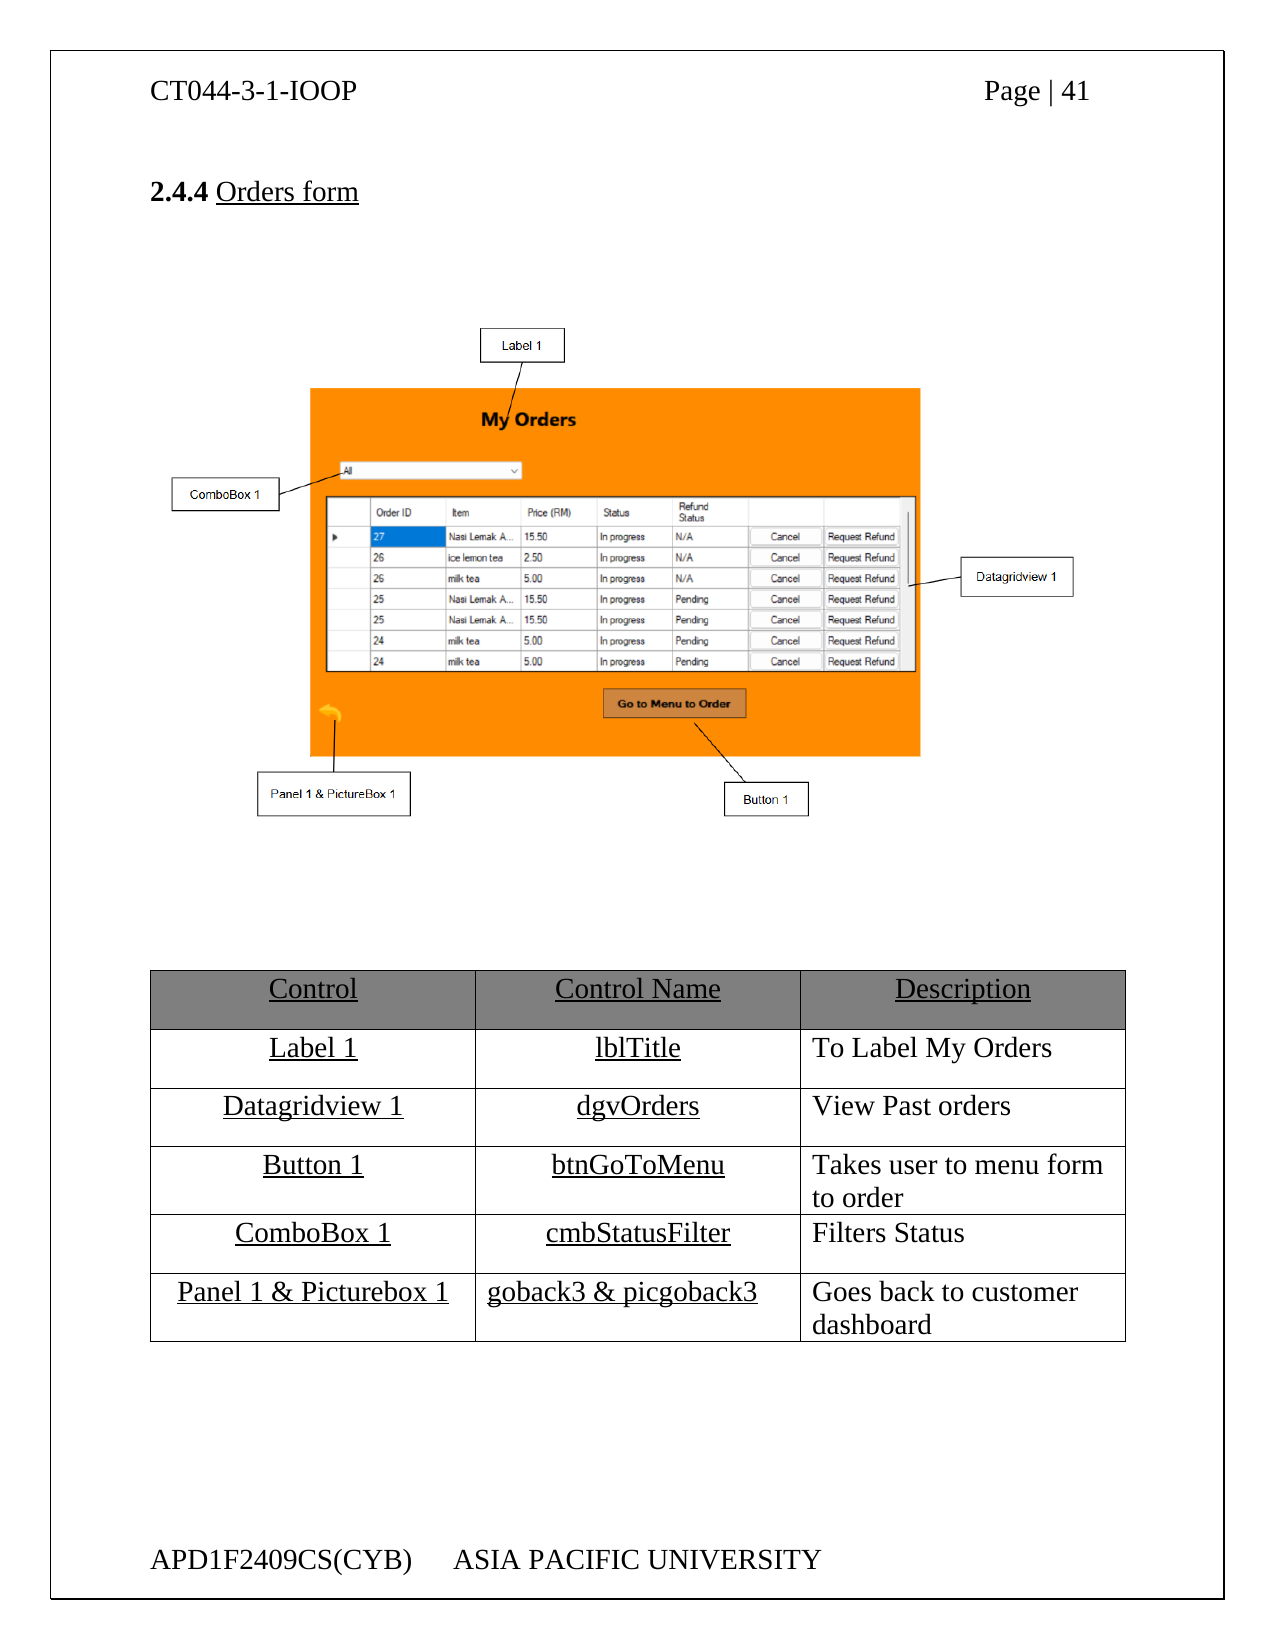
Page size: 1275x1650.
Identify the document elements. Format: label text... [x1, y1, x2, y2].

table_cell ComboBox 1 [151, 1215, 475, 1273]
table_header Description [801, 971, 1125, 1029]
table_cell Label 1 [151, 1030, 475, 1087]
table_cell goback3 & picgoback3 [476, 1274, 800, 1341]
table_header Control [151, 971, 475, 1029]
table_header Control Name [476, 971, 800, 1029]
table_cell To Label My Orders [801, 1030, 1125, 1087]
table_cell cmbStatusFilter [476, 1215, 800, 1273]
table_cell lblTitle [476, 1030, 800, 1087]
table_cell Datagridview 1 [151, 1089, 475, 1146]
table_cell Filters Status [801, 1215, 1125, 1273]
table_cell btnGoToMenu [476, 1147, 800, 1214]
table_cell Takes user to menu form to order [801, 1147, 1125, 1214]
table_cell Goes back to customer dashboard [801, 1274, 1125, 1341]
subtitle 2.4.4 Orders form [150, 174, 1124, 208]
table_cell Panel 1 & Picturebox 1 [151, 1274, 475, 1341]
table_cell View Past orders [801, 1089, 1125, 1146]
table_cell dgvOrders [476, 1089, 800, 1146]
table_cell Button 1 [151, 1147, 475, 1214]
picture [150, 308, 1090, 846]
